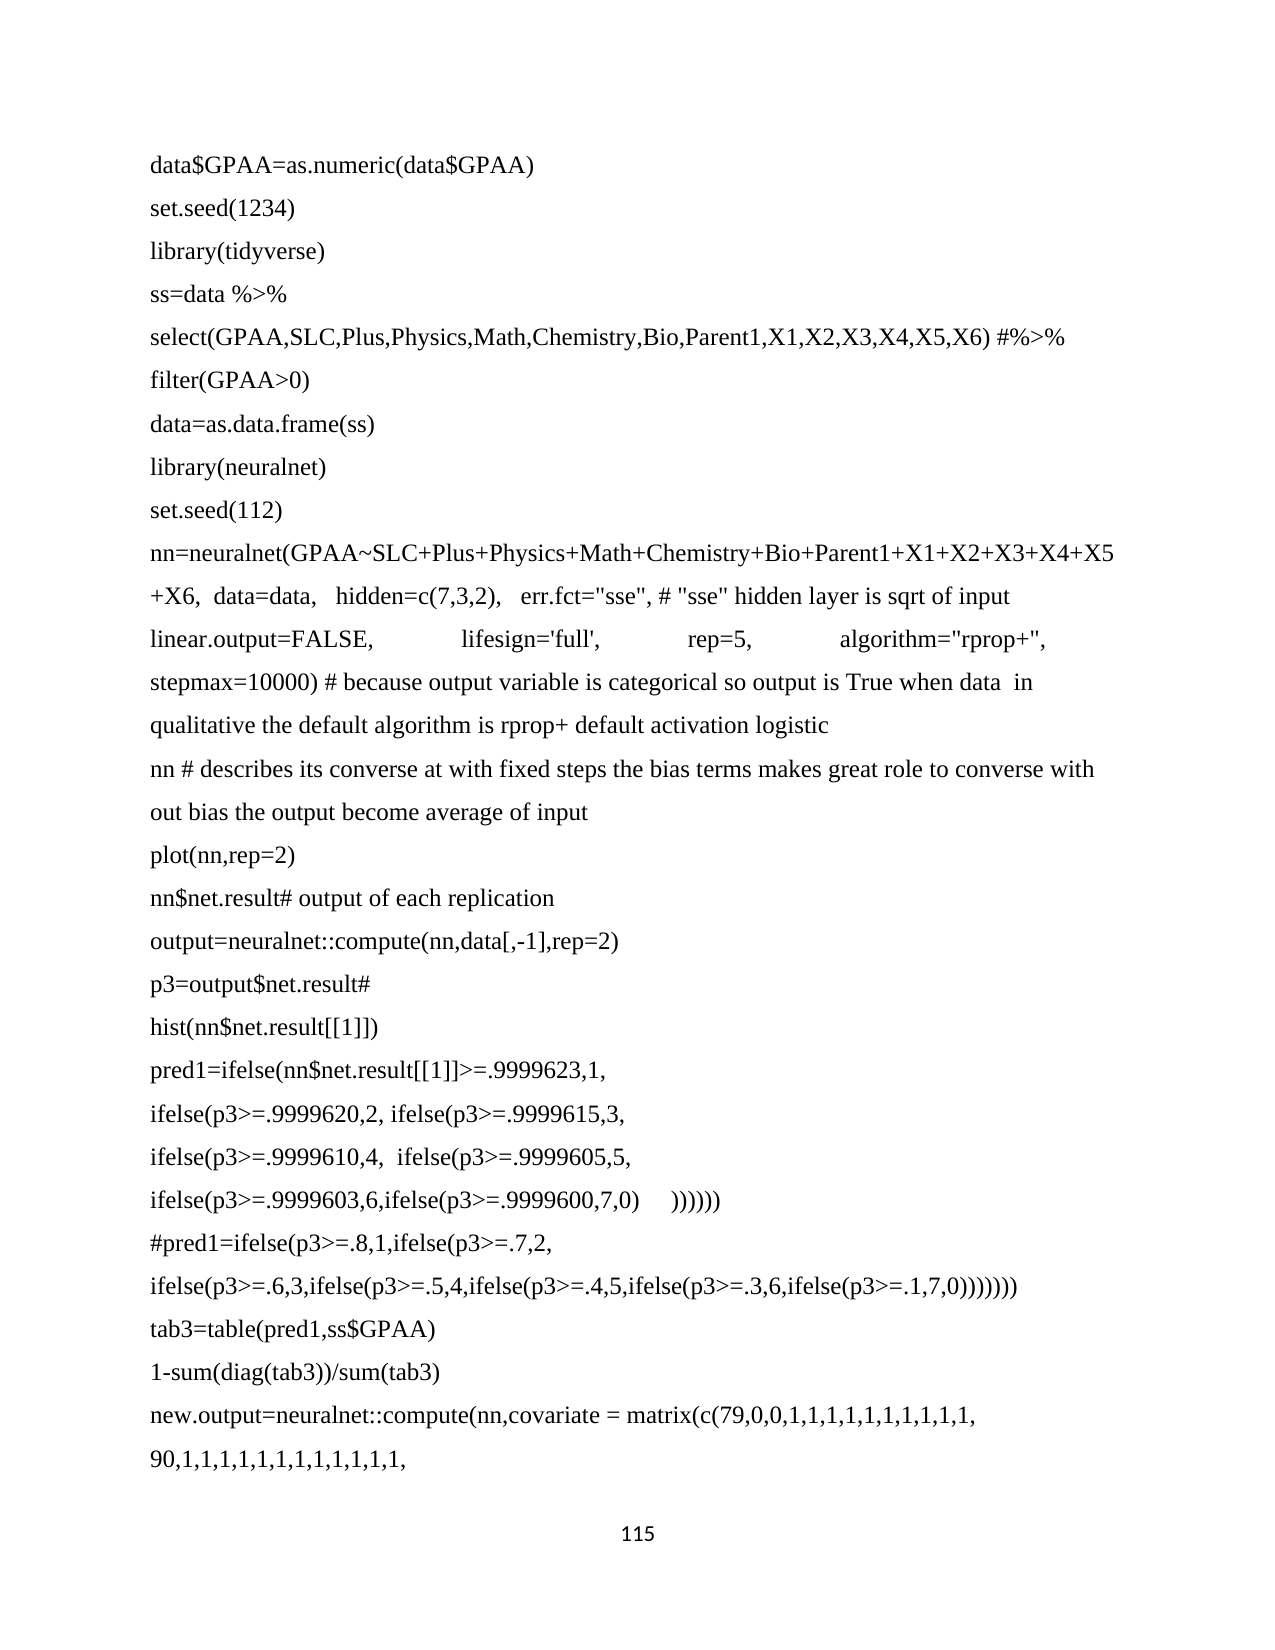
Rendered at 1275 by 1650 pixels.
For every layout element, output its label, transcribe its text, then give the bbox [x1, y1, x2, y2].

text nn # describes its converse at with fixed steps the bias terms makes great role to converse with out bias the output become average of input [150, 754, 1125, 826]
text ifelse(p3>=.9999620,2, ifelse(p3>=.9999615,3, [150, 1099, 1125, 1127]
text output=neuralnet::compute(nn,data[,-1],rep=2) [150, 926, 1125, 955]
text linear.output=FALSE, lifesign='full', rep=5, algorithm="rprop+", [150, 624, 1125, 653]
text ss=data %>% [150, 279, 1125, 308]
text nn$net.result# output of each replication [150, 883, 1125, 912]
text set.seed(1234) [150, 193, 1125, 222]
text new.output=neuralnet::compute(nn,covariate = matrix(c(79,0,0,1,1,1,1,1,1,1,1,1,1, [150, 1401, 1125, 1429]
text library(neuralnet) [150, 452, 1125, 481]
text ifelse(p3>=.9999603,6,ifelse(p3>=.9999600,7,0) )))))) [150, 1185, 1125, 1214]
text 1-sum(diag(tab3))/sum(tab3) [150, 1357, 1125, 1386]
text select(GPAA,SLC,Plus,Physics,Math,Chemistry,Bio,Parent1,X1,X2,X3,X4,X5,X6) #%>% filter(GPAA>0) [150, 322, 1125, 394]
text #pred1=ifelse(p3>=.8,1,ifelse(p3>=.7,2, ifelse(p3>=.6,3,ifelse(p3>=.5,4,ifelse(p3>=.4,5,ifelse(p3>=.3,6,ifelse(p3>=.1,7,0))))))) [150, 1228, 1125, 1300]
text data=as.data.frame(ss) [150, 409, 1125, 437]
text data$GPAA=as.numeric(data$GPAA) [150, 150, 1125, 179]
text ifelse(p3>=.9999610,4, ifelse(p3>=.9999605,5, [150, 1142, 1125, 1171]
text p3=output$net.result# [150, 969, 1125, 998]
text library(tidyverse) [150, 236, 1125, 265]
text 90,1,1,1,1,1,1,1,1,1,1,1,1, [150, 1444, 1125, 1472]
text set.seed(112) [150, 495, 1125, 524]
text tab3=table(pred1,ss$GPAA) [150, 1314, 1125, 1343]
text stepmax=10000) # because output variable is categorical so output is True when data in qualitative the default algorithm is rprop+ default activation logistic [150, 667, 1125, 739]
text plot(nn,rep=2) [150, 840, 1125, 869]
text nn=neuralnet(GPAA~SLC+Plus+Physics+Math+Chemistry+Bio+Parent1+X1+X2+X3+X4+X5+X6, data=data, hidden=c(7,3,2), err.fct="sse", # "sse" hidden layer is sqrt of input [150, 538, 1125, 610]
text pred1=ifelse(nn$net.result[[1]]>=.9999623,1, [150, 1056, 1125, 1084]
text hist(nn$net.result[[1]]) [150, 1012, 1125, 1041]
